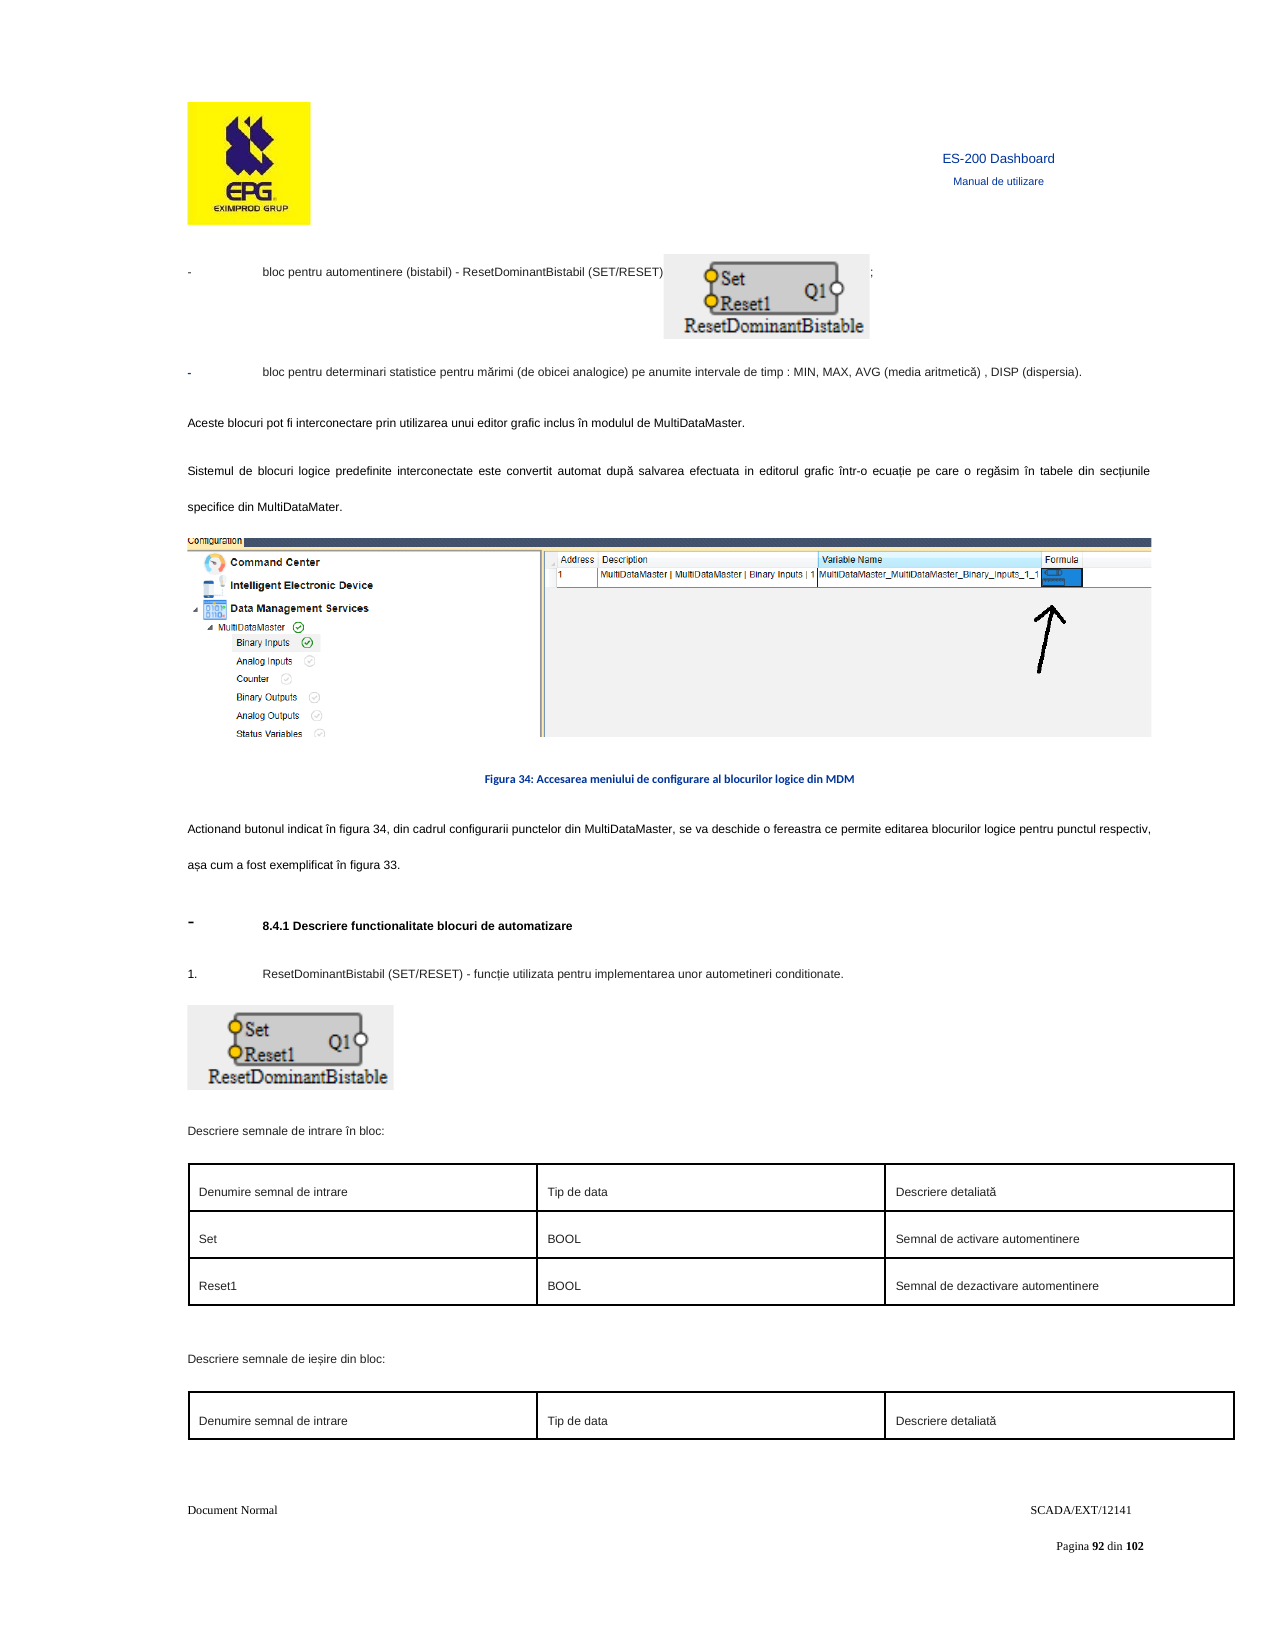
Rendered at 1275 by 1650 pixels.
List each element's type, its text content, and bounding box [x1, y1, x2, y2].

table_header Descriere detaliată [886, 1393, 1233, 1438]
list bloc pentru automentinere (bistabil) - ResetDominantBistabil (SET/RESET); [187, 254, 1152, 343]
list bloc pentru determinari statistice pentru mărimi (de obicei analogice) pe anumite intervale de timp : MIN, MAX, AVG (media aritmetică) , DISP (dispersia). [187, 355, 1152, 381]
table_cell BOOL [538, 1212, 884, 1257]
picture [187, 102, 311, 225]
text Actionand butonul indicat în figura 34, din cadrul configurarii punctelor din MultiDataMaster, se va deschide o fereastra ce permite editarea blocurilor logice pentru punctul respectiv, așa cum a fost exemplificat în figura 33. [187, 812, 1152, 872]
picture [663, 254, 870, 339]
picture [187, 1005, 394, 1090]
text Descriere semnale de intrare în bloc: [187, 1114, 1152, 1138]
subtitle 8.4.1 Descriere functionalitate blocuri de automatizare [187, 909, 1152, 933]
table_header Descriere detaliată [886, 1165, 1233, 1210]
text Descriere semnale de ieșire din bloc: [187, 1342, 1152, 1366]
table_cell Reset1 [190, 1259, 536, 1303]
text Aceste blocuri pot fi interconectare prin utilizarea unui editor grafic inclus în modulul de MultiDataMaster. [187, 406, 1152, 430]
table_header Denumire semnal de intrare [190, 1393, 536, 1438]
text Sistemul de blocuri logice predefinite interconectate este convertit automat după salvarea efectuata in editorul grafic într-o ecuație pe care o regăsim în tabele din secțiunile specifice din MultiDataMater. [187, 454, 1152, 514]
table_cell BOOL [538, 1259, 884, 1303]
picture [187, 538, 1152, 737]
table_cell Set [190, 1212, 536, 1257]
list ResetDominantBistabil (SET/RESET) - funcție utilizata pentru implementarea unor autometineri conditionate. [187, 957, 1152, 981]
table_header Tip de data [538, 1393, 884, 1438]
table_header Denumire semnal de intrare [190, 1165, 536, 1210]
table_cell Semnal de dezactivare automentinere [886, 1259, 1233, 1303]
table_header Tip de data [538, 1165, 884, 1210]
text Figura 34: Accesarea meniului de configurare al blocurilor logice din MDM [187, 761, 1152, 787]
table_cell Semnal de activare automentinere [886, 1212, 1233, 1257]
